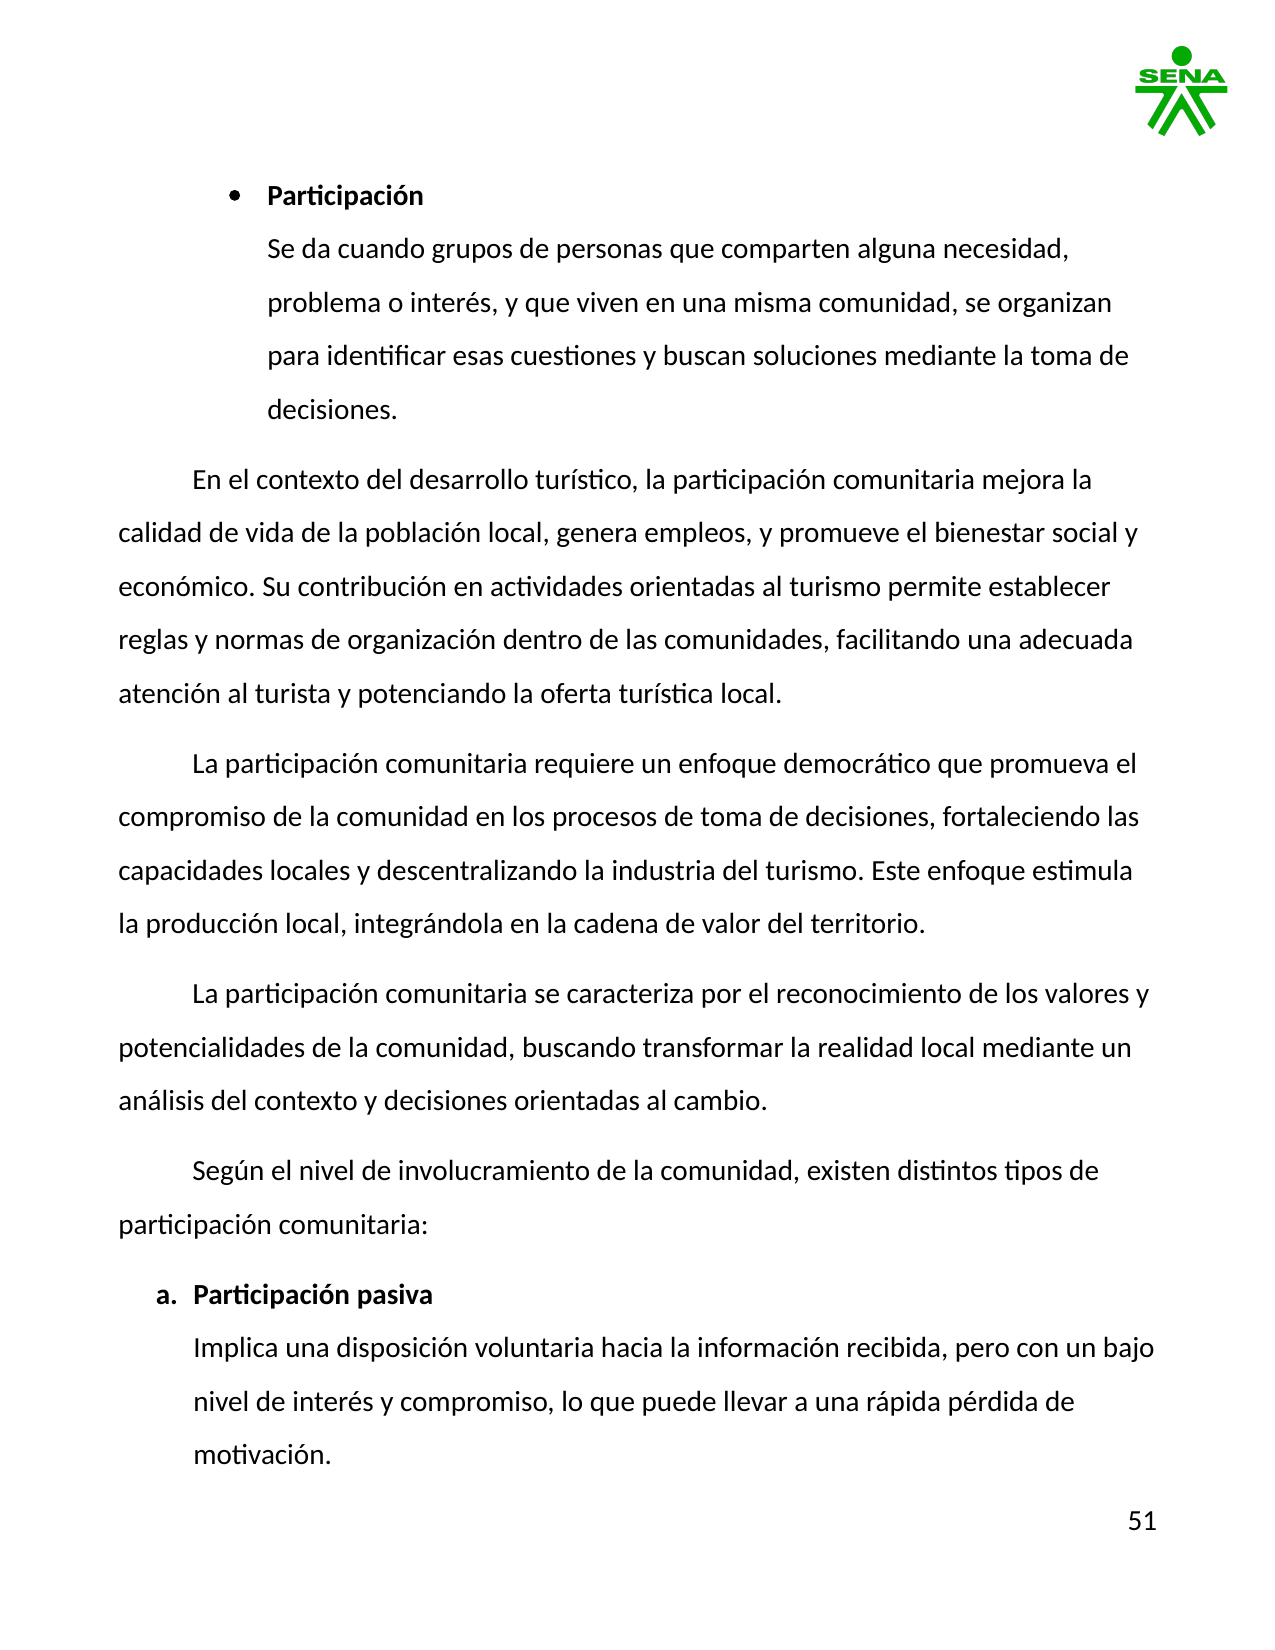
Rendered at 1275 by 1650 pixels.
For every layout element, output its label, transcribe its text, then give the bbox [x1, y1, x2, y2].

list Participación pasiva [156, 1276, 1157, 1311]
list Participación [229, 177, 1157, 213]
list Se da cuando grupos de personas que comparten alguna necesidad, problema o interés, y que viven en una misma comunidad, se organizan para identificar esas cuestiones y buscan soluciones mediante la toma de decisiones. [267, 231, 1157, 427]
picture [1135, 46, 1228, 136]
text La participación comunitaria se caracteriza por el reconocimiento de los valores y potencialidades de la comunidad, buscando transformar la realidad local mediante un análisis del contexto y decisiones orientadas al cambio. [118, 975, 1157, 1118]
text En el contexto del desarrollo turístico, la participación comunitaria mejora la calidad de vida de la población local, genera empleos, y promueve el bienestar social y económico. Su contribución en actividades orientadas al turismo permite establecer reglas y normas de organización dentro de las comunidades, facilitando una adecuada atención al turista y potenciando la oferta turística local. [118, 461, 1157, 710]
text Según el nivel de involucramiento de la comunidad, existen distintos tipos de participación comunitaria: [118, 1152, 1157, 1241]
list Implica una disposición voluntaria hacia la información recibida, pero con un bajo nivel de interés y compromiso, lo que puede llevar a una rápida pérdida de motivación. [193, 1329, 1157, 1472]
text La participación comunitaria requiere un enfoque democrático que promueva el compromiso de la comunidad en los procesos de toma de decisiones, fortaleciendo las capacidades locales y descentralizando la industria del turismo. Este enfoque estimula la producción local, integrándola en la cadena de valor del territorio. [118, 745, 1157, 941]
